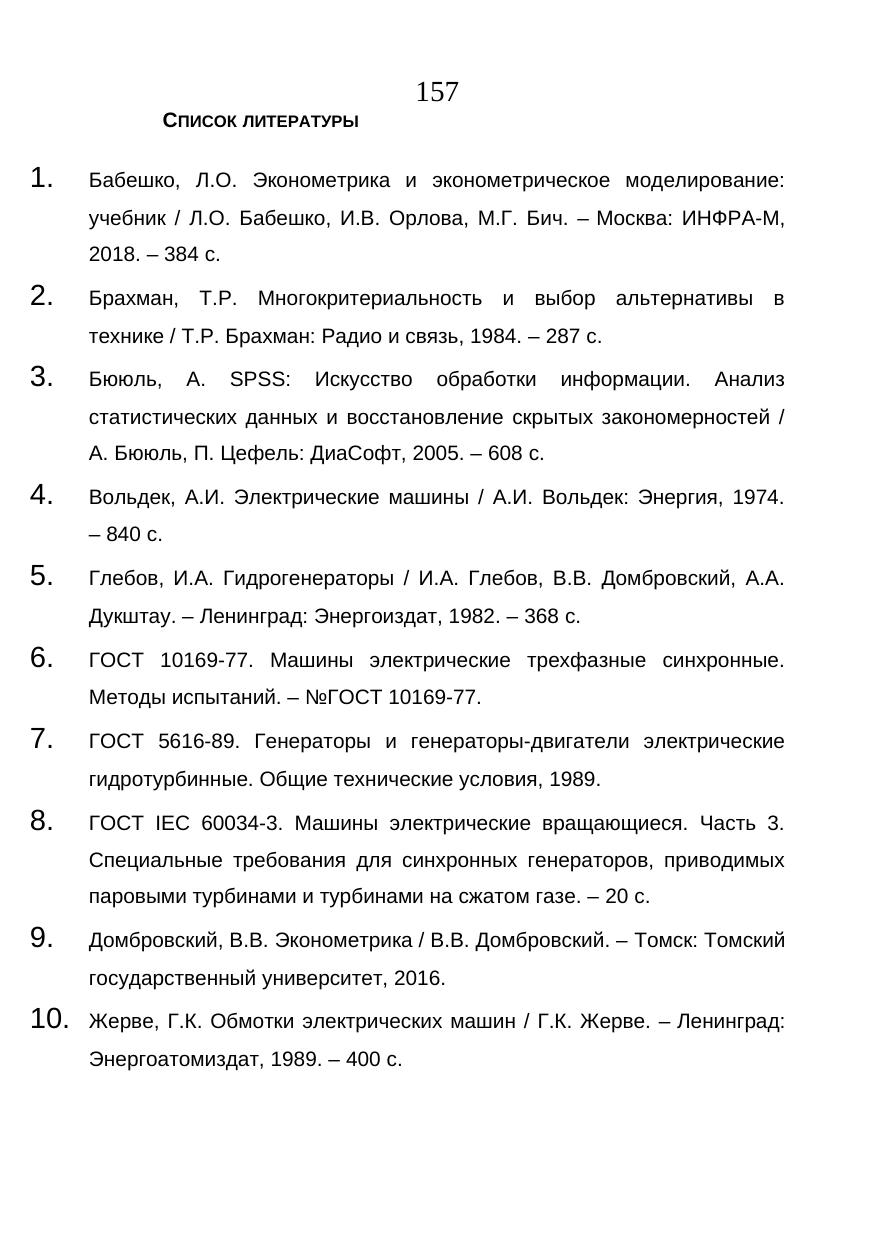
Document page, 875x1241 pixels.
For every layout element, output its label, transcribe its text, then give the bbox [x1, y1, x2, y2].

list Бююль, А. SPSS: Искусство обработки информации. Анализ статистических данных и восстановление скрытых закономерностей / А. Бююль, П. Цефель: ДиаСофт, 2005. – 608 c. [29, 359, 785, 465]
list ГОСТ 10169-77. Машины электрические трехфазные синхронные. Методы испытаний. – №ГОСТ 10169-77. [29, 640, 785, 709]
list Жерве, Г.К. Обмотки электрических машин / Г.К. Жерве. – Ленинград: Энергоатомиздат, 1989. – 400 c. [29, 1001, 785, 1071]
list Брахман, T.Р. Многокритериальность и выбор альтернативы в технике / T.Р. Брахман: Радио и связь, 1984. – 287 c. [29, 278, 785, 347]
list Глебов, И.А. Гидрогенераторы / И.А. Глебов, В.В. Домбровский, А.А. Дукштау. – Ленинград: Энергоиздат, 1982. – 368 c. [29, 558, 785, 628]
list Домбровский, В.В. Эконометрика / В.В. Домбровский. – Томск: Томский государственный университет, 2016. [29, 920, 785, 989]
list ГОСТ 5616-89. Генераторы и генераторы-двигатели электрические гидротурбинные. Общие технические условия, 1989. [29, 721, 785, 791]
list Бабешко, Л.О. Эконометрика и эконометрическое моделирование: учебник / Л.О. Бабешко, И.В. Орлова, М.Г. Бич. – Москва: ИНФРА-М, 2018. – 384 c. [29, 161, 785, 266]
list ГОСТ IEC 60034-3. Машины электрические вращающиеся. Часть 3. Специальные требования для синхронных генераторов, приводимых паровыми турбинами и турбинами на сжатом газе. – 20 c. [29, 803, 785, 908]
subtitle Список литературы [162, 107, 662, 131]
list Вольдек, А.И. Электрические машины / А.И. Вольдек: Энергия, 1974. – 840 c. [29, 477, 785, 546]
